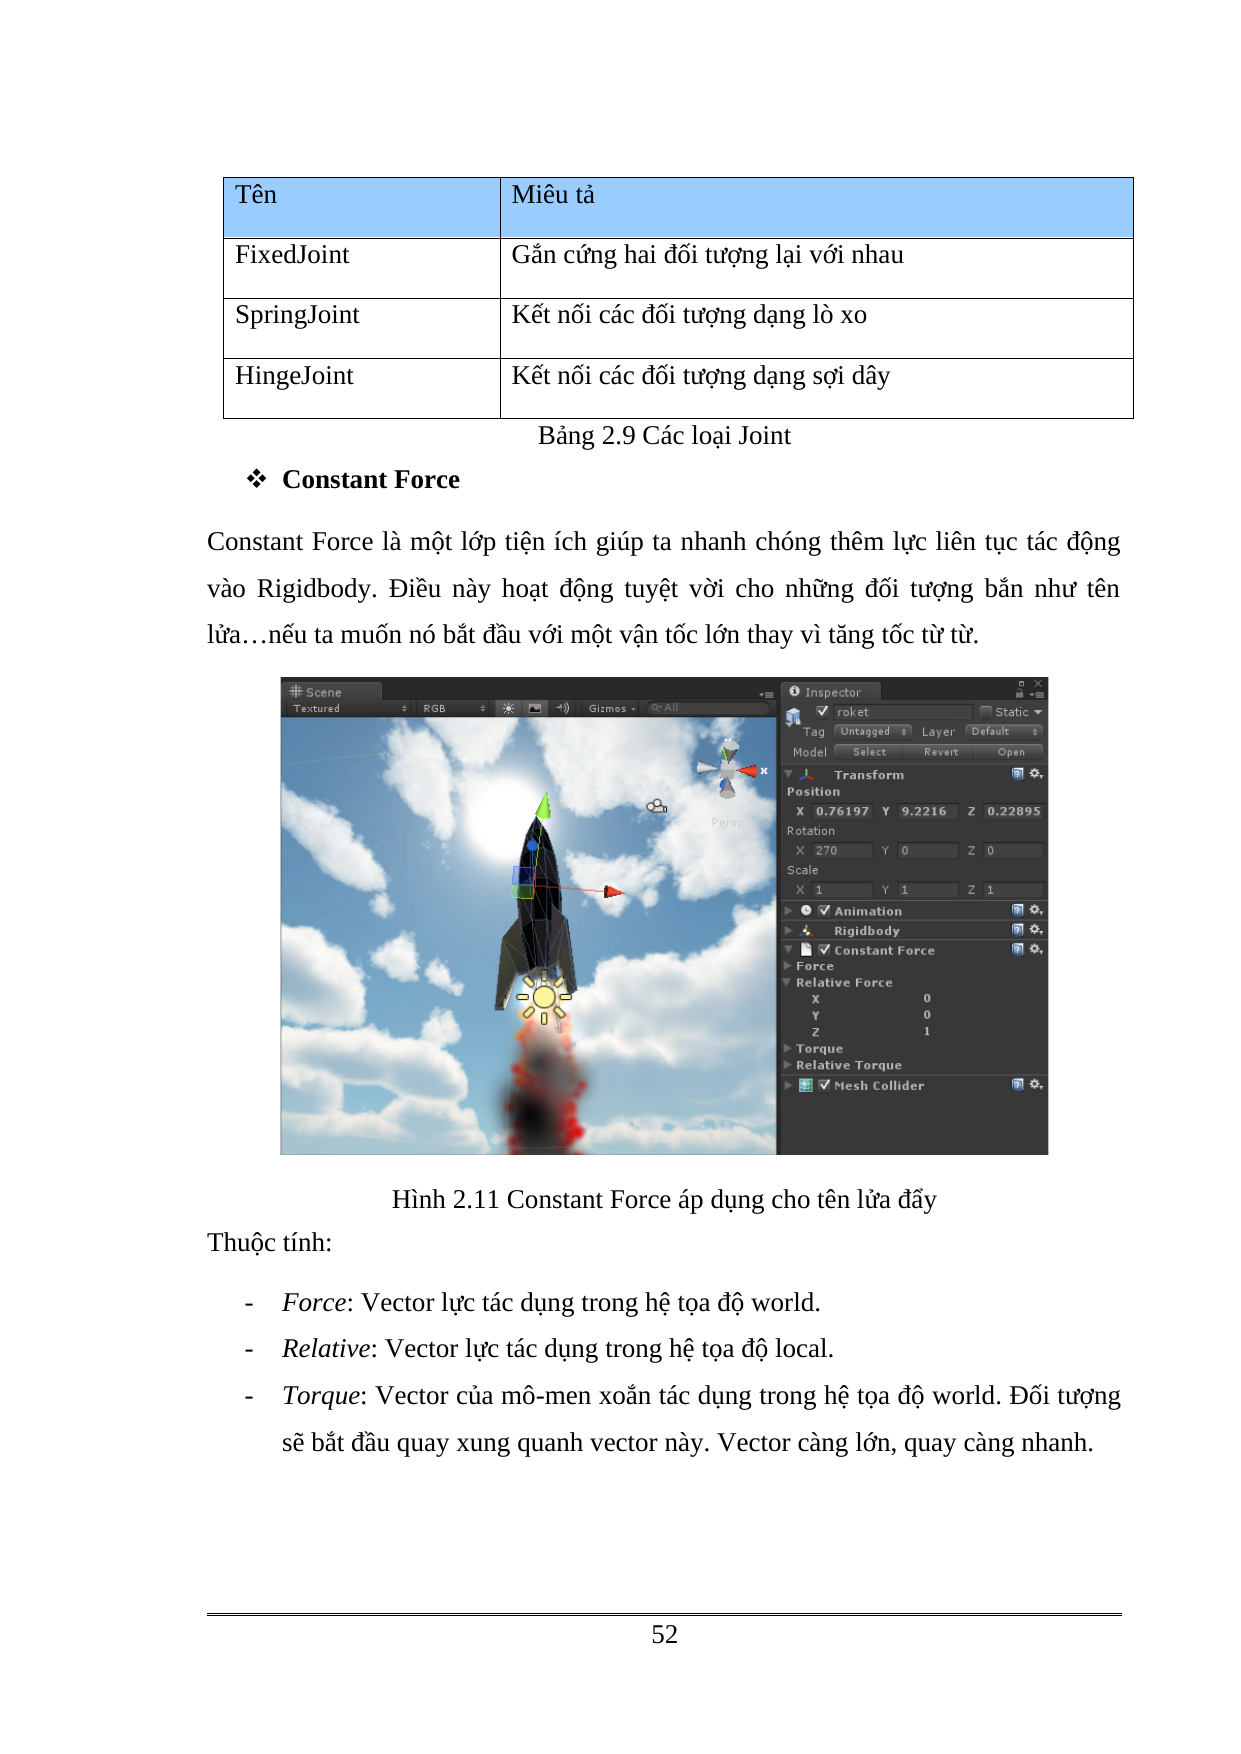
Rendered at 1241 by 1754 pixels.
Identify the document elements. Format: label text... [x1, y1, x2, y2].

table_cell Gắn cứng hai đối tượng lại với nhau [501, 239, 1133, 298]
list Force: Vector lực tác dụng trong hệ tọa độ world. [244, 1286, 1122, 1317]
list Constant Force [244, 463, 1122, 494]
table_cell SpringJoint [224, 299, 500, 358]
table_cell Kết nối các đối tượng dạng sợi dây [501, 359, 1133, 418]
table_cell Kết nối các đối tượng dạng lò xo [501, 299, 1133, 358]
picture [280, 677, 1049, 1155]
text Thuộc tính: [207, 1227, 1122, 1258]
table_cell FixedJoint [224, 239, 500, 298]
text Constant Force là một lớp tiện ích giúp ta nhanh chóng thêm lực liên tục tác động vào Rigidbody. Điều này hoạt động tuyệt vời cho những đối tượng bắn như tên lửa…nếu ta muốn nó bắt đầu với một vận tốc lớn thay vì tăng tốc từ từ. [207, 525, 1122, 650]
list Relative: Vector lực tác dụng trong hệ tọa độ local. [244, 1332, 1122, 1363]
table_cell HingeJoint [224, 359, 500, 418]
list Torque: Vector của mô-men xoắn tác dụng trong hệ tọa độ world. Đối tượng sẽ bắt đầu quay xung quanh vector này. Vector càng lớn, quay càng nhanh. [244, 1379, 1122, 1457]
table_header Miêu tả [501, 178, 1133, 237]
table_header Tên [224, 178, 500, 237]
